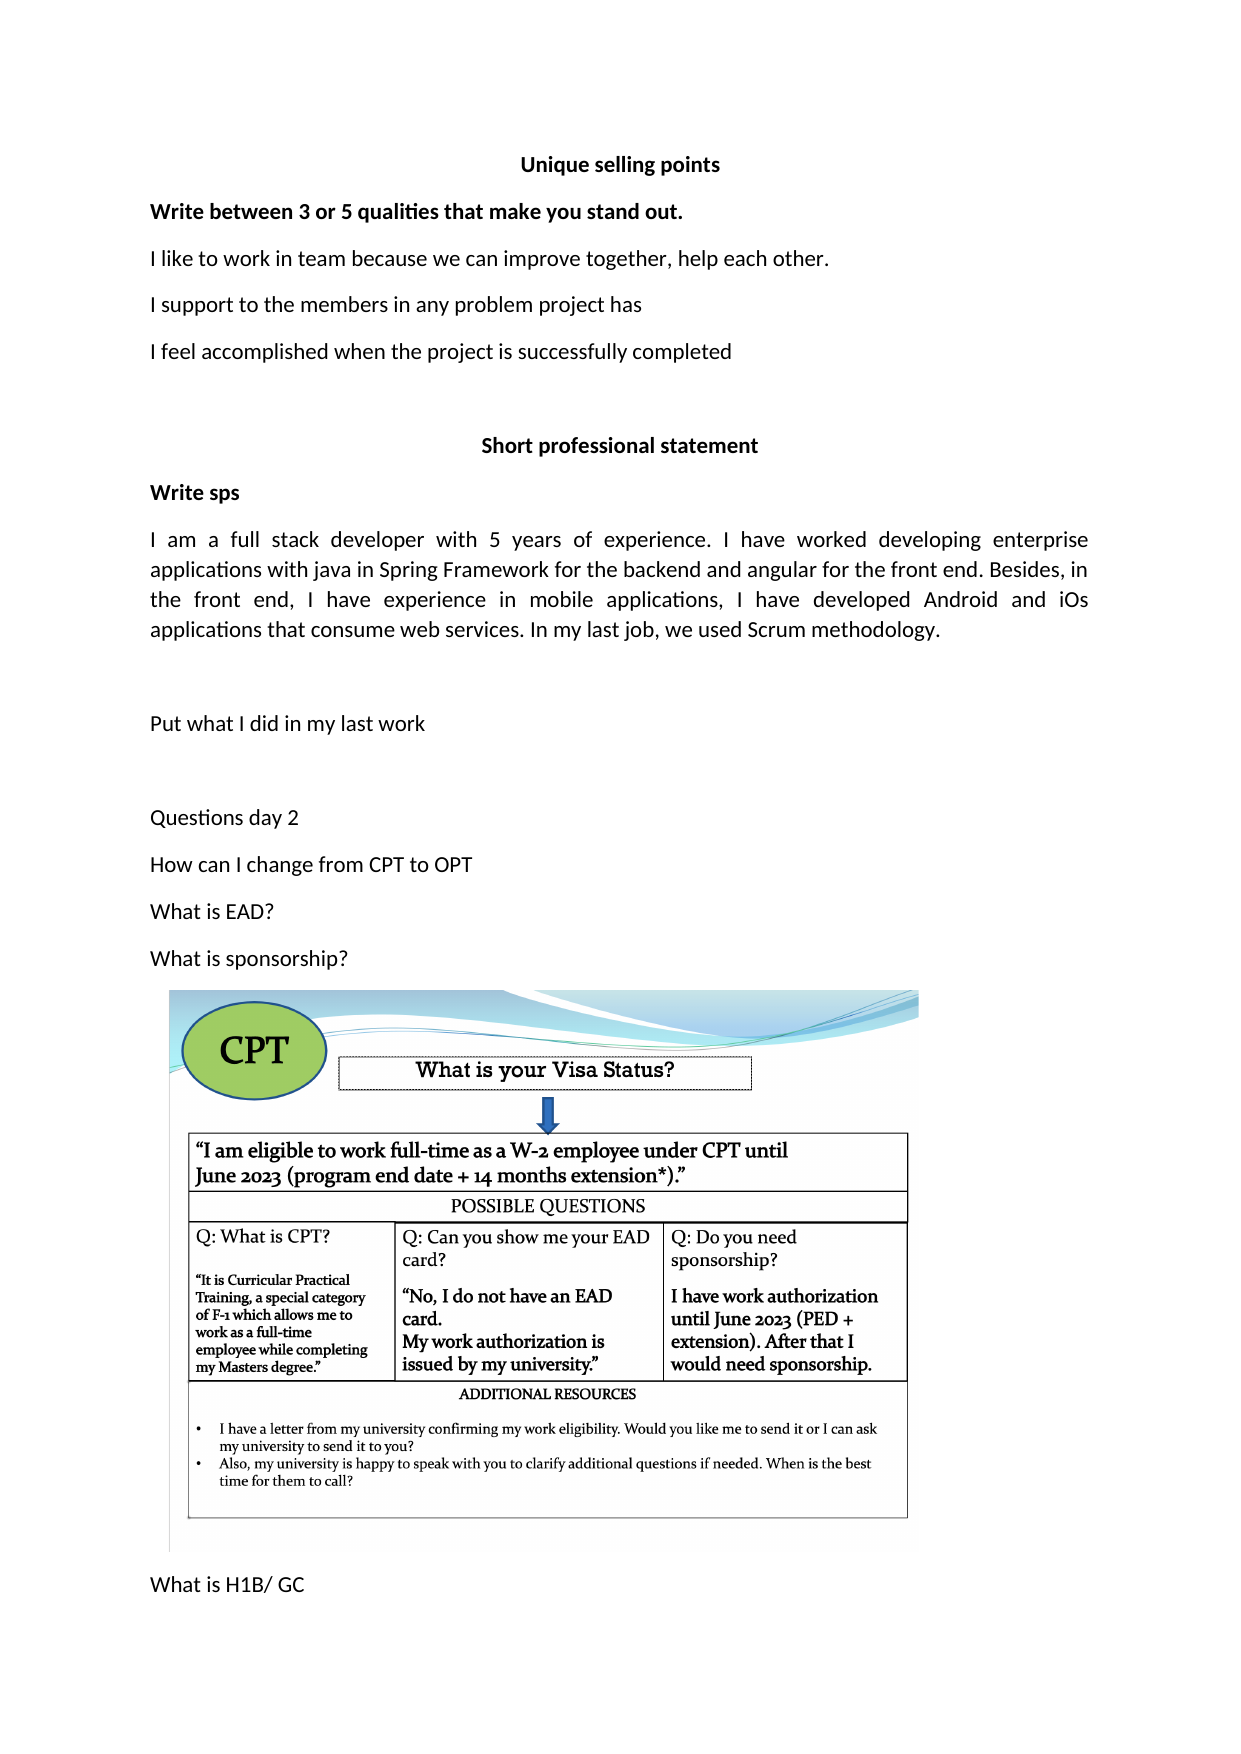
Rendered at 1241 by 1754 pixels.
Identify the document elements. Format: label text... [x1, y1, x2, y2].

text I am a full stack developer with 5 years of experience. I have worked developing enterprise applications with java in Spring Framework for the backend and angular for the front end. Besides, in the front end, I have experience in mobile applications, I have developed Android and iOs applications that consume web services. In my last job, we used Scrum methodology. [150, 525, 1090, 644]
text What is H1B/ GC [150, 1570, 1090, 1598]
text What is EAD? [150, 897, 1090, 925]
text Questions day 2 [150, 803, 1090, 831]
text How can I change from CPT to OPT [150, 850, 1090, 878]
text I like to work in team because we can improve together, help each other. [150, 244, 1090, 272]
text What is sponsorship? [150, 944, 1090, 972]
text Short professional statement [150, 431, 1090, 459]
text Write sps [150, 478, 1090, 506]
text Unique selling points [150, 150, 1090, 178]
text Write between 3 or 5 qualities that make you stand out. [150, 197, 1090, 225]
text I feel accomplished when the project is successfully completed [150, 337, 1090, 366]
text Put what I did in my last work [150, 709, 1090, 737]
text I support to the members in any problem project has [150, 291, 1090, 319]
